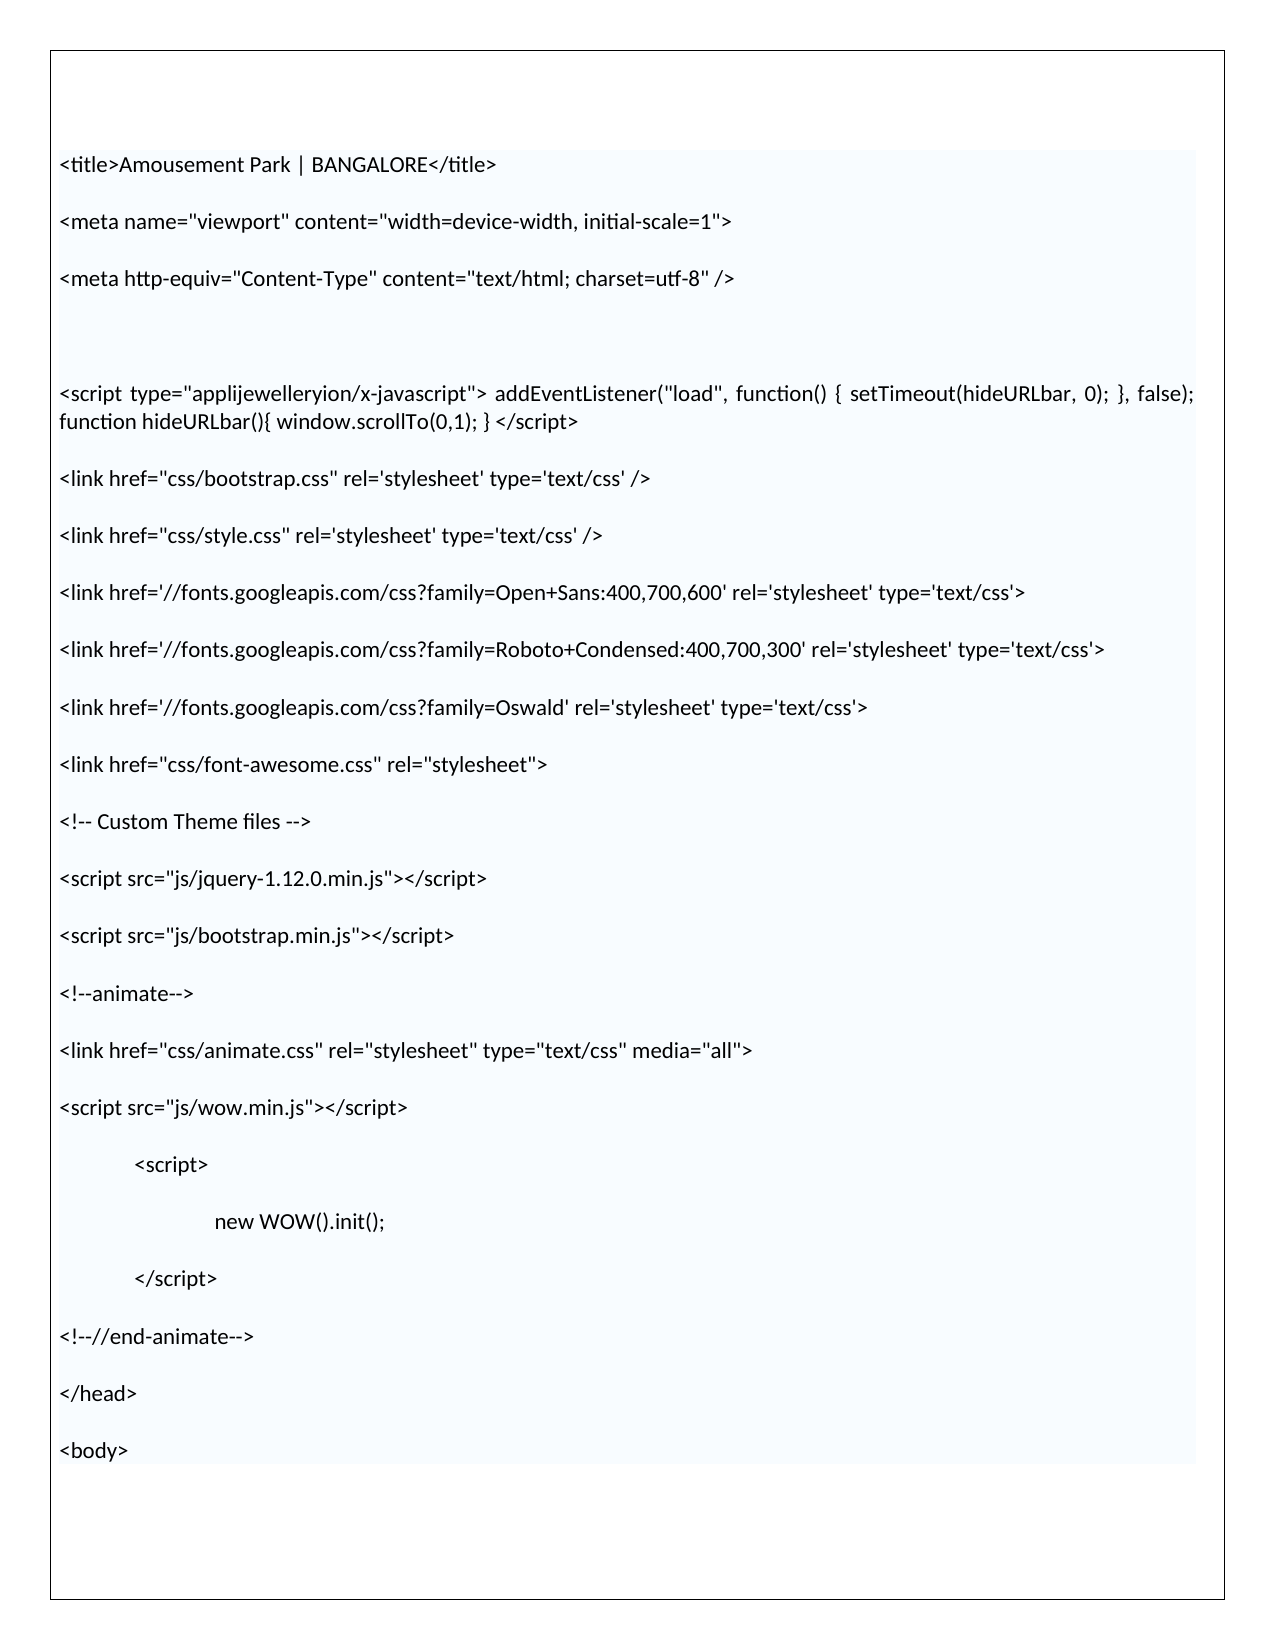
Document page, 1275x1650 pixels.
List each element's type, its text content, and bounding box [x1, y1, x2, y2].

text <link href='//fonts.googleapis.com/css?family=Roboto+Condensed:400,700,300' rel='stylesheet' type='text/css'> [59, 636, 1196, 663]
text <body> [59, 1436, 1196, 1464]
text <!-- Custom Theme files --> [59, 807, 1196, 835]
text <script> [59, 1150, 1196, 1178]
text <link href="css/style.css" rel='stylesheet' type='text/css' /> [59, 521, 1196, 549]
text <script src="js/wow.min.js"></script> [59, 1093, 1196, 1121]
text <meta name="viewport" content="width=device-width, initial-scale=1"> [59, 207, 1196, 235]
text <link href="css/font-awesome.css" rel="stylesheet"> [59, 750, 1196, 778]
text <!--animate--> [59, 979, 1196, 1007]
text new WOW().init(); [59, 1207, 1196, 1235]
text <!--//end-animate--> [59, 1322, 1196, 1350]
text <meta http-equiv="Content-Type" content="text/html; charset=utf-8" /> [59, 264, 1196, 292]
text </head> [59, 1379, 1196, 1407]
text <link href="css/bootstrap.css" rel='stylesheet' type='text/css' /> [59, 464, 1196, 492]
text <link href="css/animate.css" rel="stylesheet" type="text/css" media="all"> [59, 1036, 1196, 1064]
text <script src="js/jquery-1.12.0.min.js"></script> [59, 864, 1196, 892]
text <title>Amousement Park | BANGALORE</title> [59, 150, 1196, 178]
text </script> [59, 1264, 1196, 1293]
text <link href='//fonts.googleapis.com/css?family=Oswald' rel='stylesheet' type='text/css'> [59, 693, 1196, 721]
text <link href='//fonts.googleapis.com/css?family=Open+Sans:400,700,600' rel='stylesheet' type='text/css'> [59, 578, 1196, 606]
text <script type="applijewelleryion/x-javascript"> addEventListener("load", function() { setTimeout(hideURLbar, 0); }, false); function hideURLbar(){ window.scrollTo(0,1); } </script> [59, 379, 1196, 435]
text <script src="js/bootstrap.min.js"></script> [59, 921, 1196, 949]
